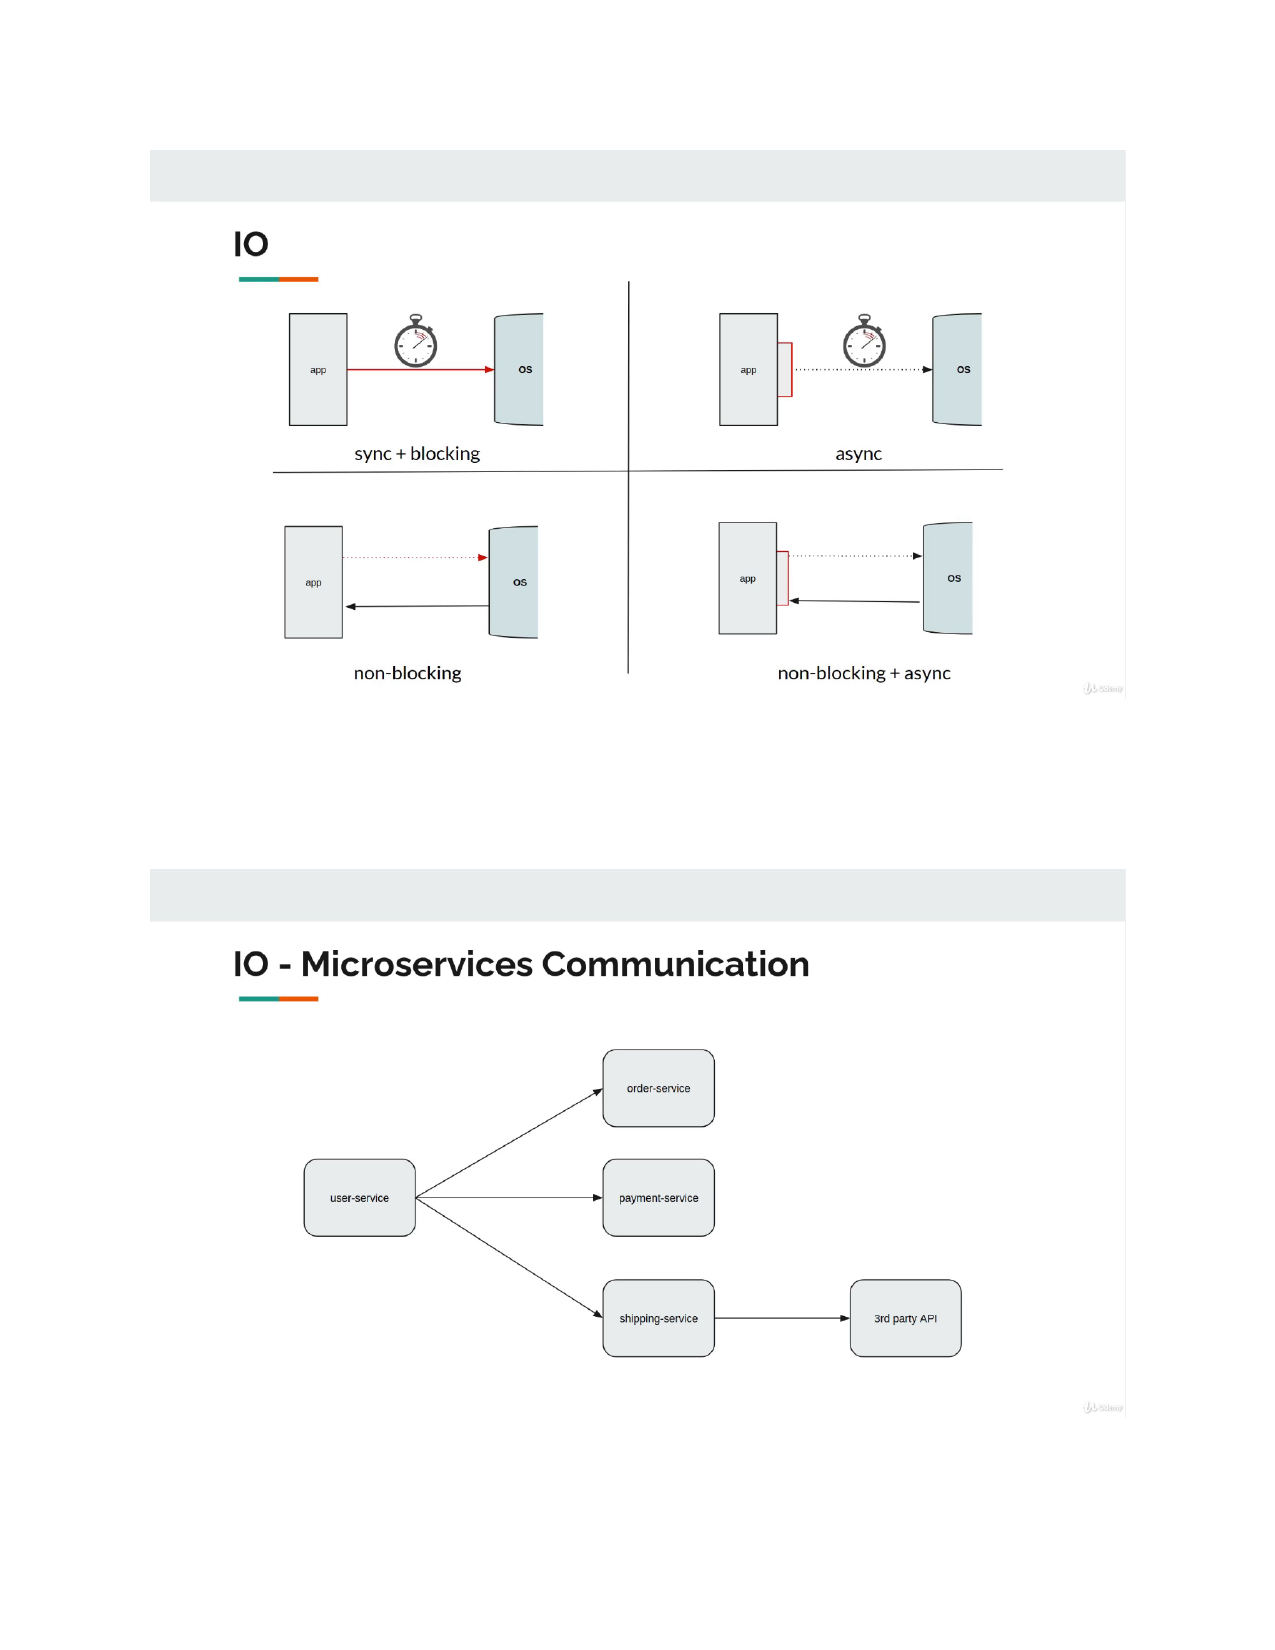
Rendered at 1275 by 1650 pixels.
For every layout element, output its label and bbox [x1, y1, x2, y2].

picture [150, 869, 1125, 1418]
picture [150, 150, 1125, 699]
